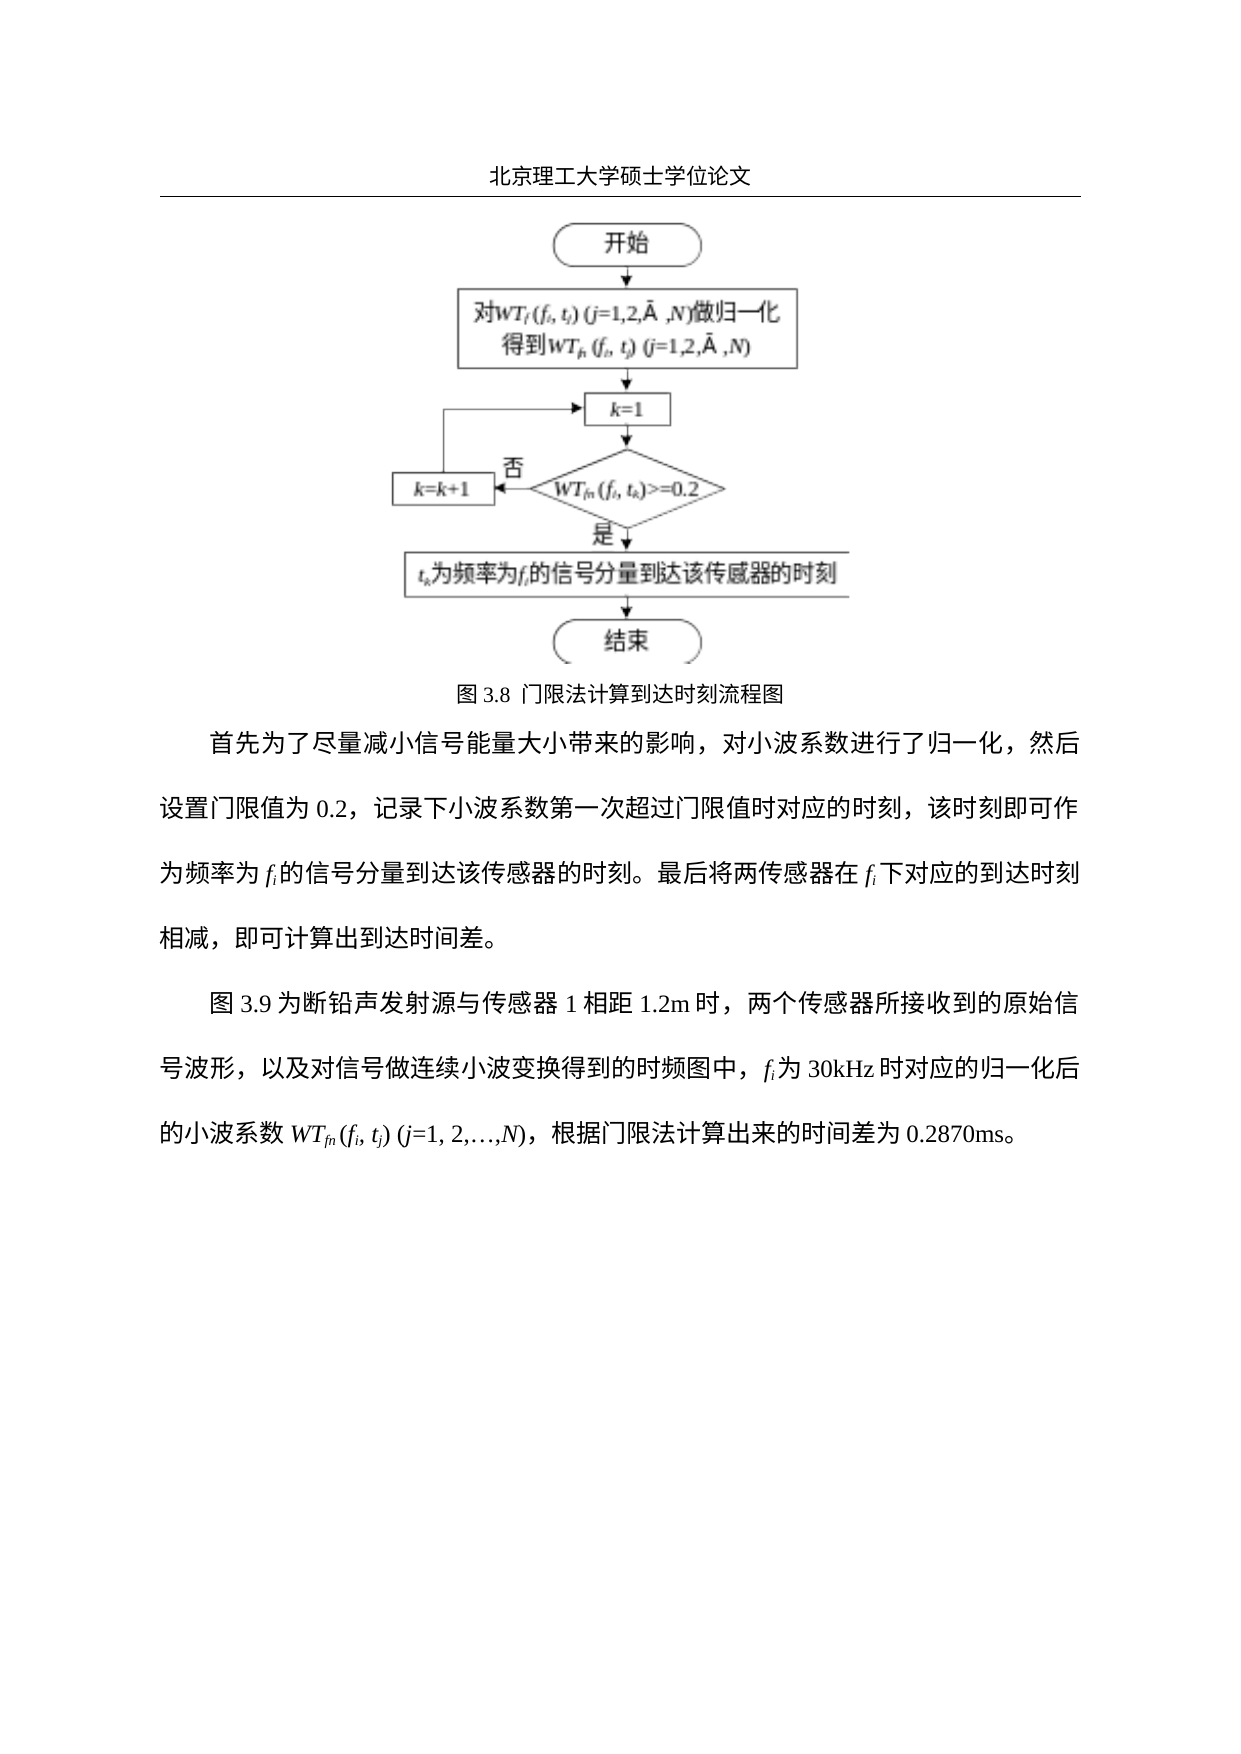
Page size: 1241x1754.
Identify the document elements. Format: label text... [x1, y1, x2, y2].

list 图3.9为断铅声发射源与传感器1相距1.2m时，两个传感器所接收到的原始信号波形，以及对信号做连续小波变换得到的时频图中，fi为30kHz时对应的归一化后的小波系数WTfn (fi, tj) (j=1, 2,…,N)，根据门限法计算出来的时间差为0.2870ms。 [159, 969, 1081, 1164]
list 首先为了尽量减小信号能量大小带来的影响，对小波系数进行了归一化，然后设置门限值为0.2，记录下小波系数第一次超过门限值时对应的时刻，该时刻即可作为频率为fi的信号分量到达该传感器的时刻。最后将两传感器在fi下对应的到达时刻相减，即可计算出到达时间差。 [159, 709, 1081, 969]
text 图3.8 门限法计算到达时刻流程图 [159, 677, 1081, 709]
